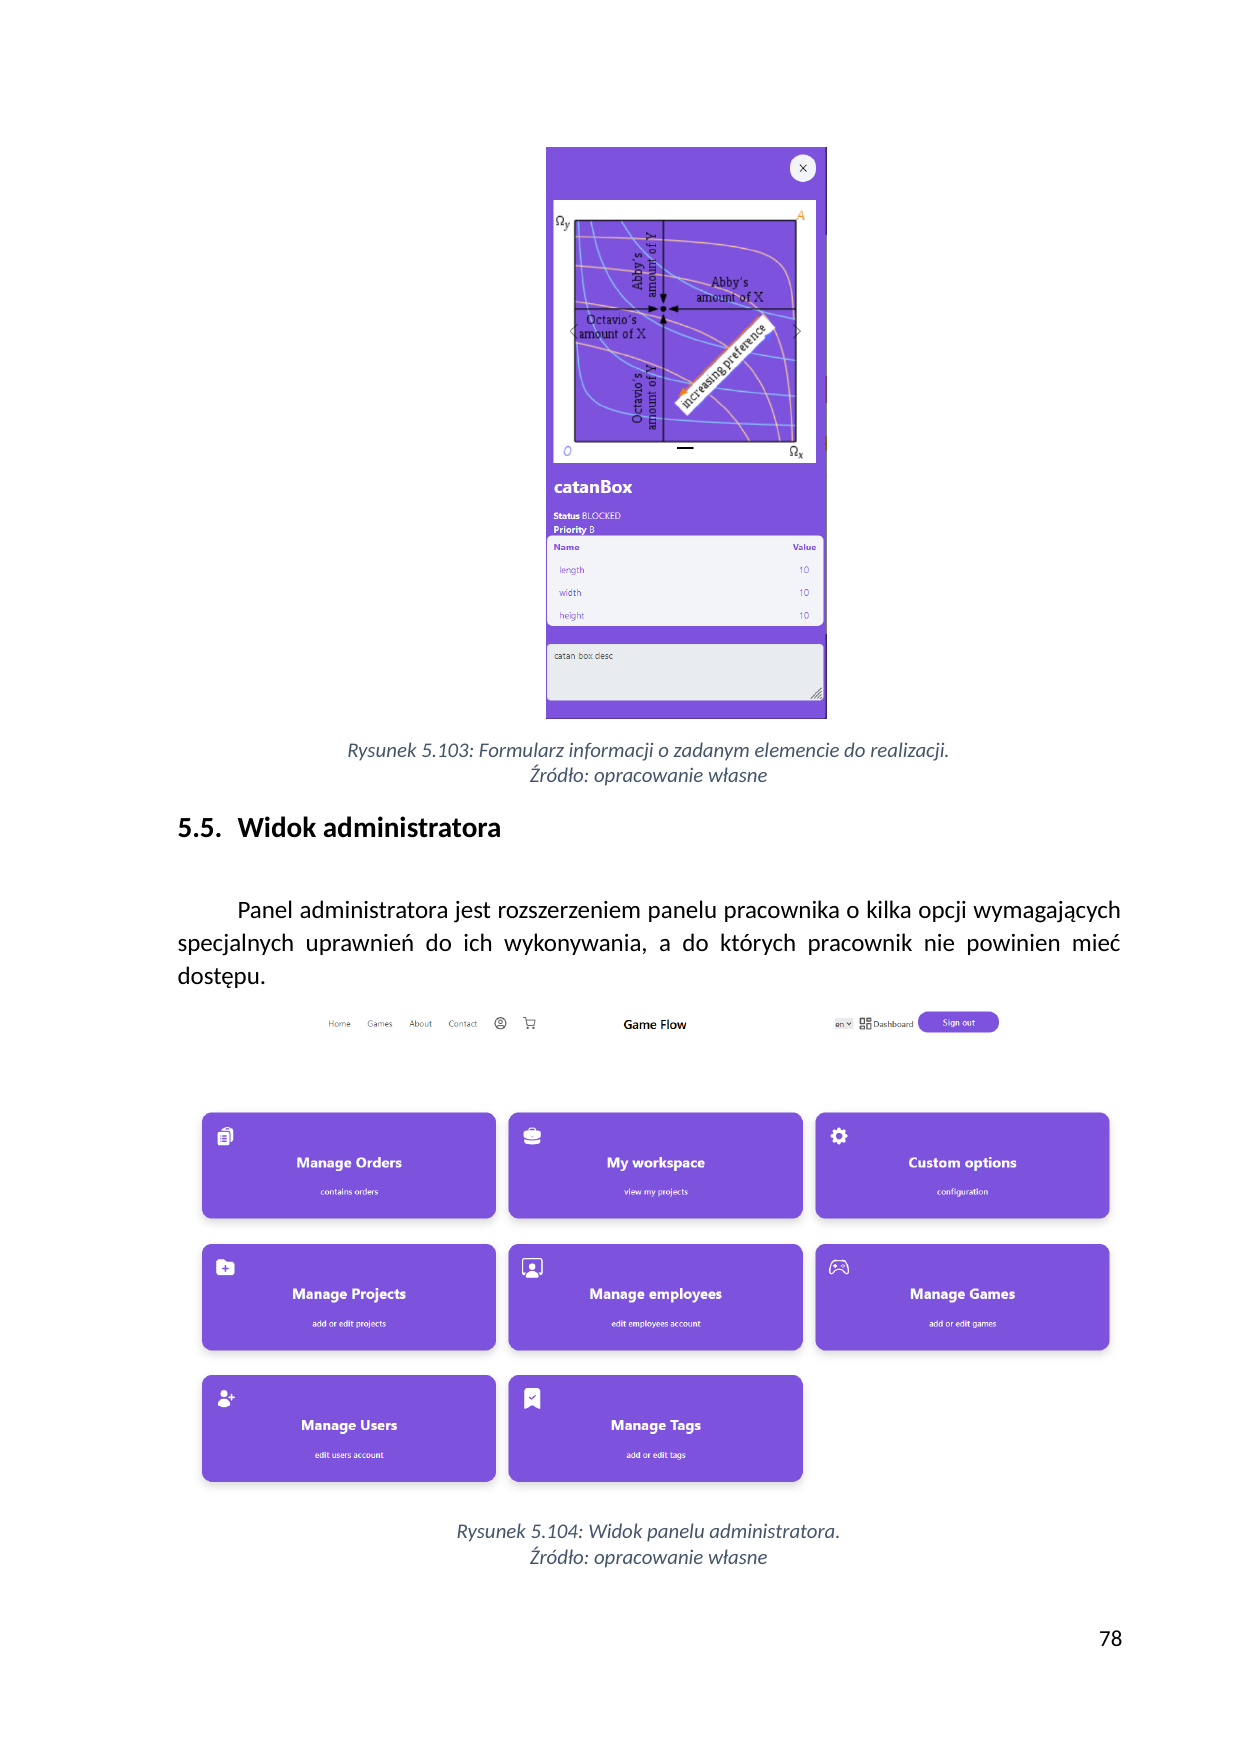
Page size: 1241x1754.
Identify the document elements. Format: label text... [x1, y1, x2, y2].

text Źródło: opracowanie własne [177, 763, 1122, 788]
picture [177, 1009, 1123, 1500]
text Źródło: opracowanie własne [177, 1544, 1122, 1569]
subtitle Widok administratora [177, 809, 1122, 844]
text Panel administratora jest rozszerzeniem panelu pracownika o kilka opcji wymagających specjalnych uprawnień do ich wykonywania, a do których pracownik nie powinien mieć dostępu. [177, 894, 1122, 991]
picture [546, 147, 827, 719]
